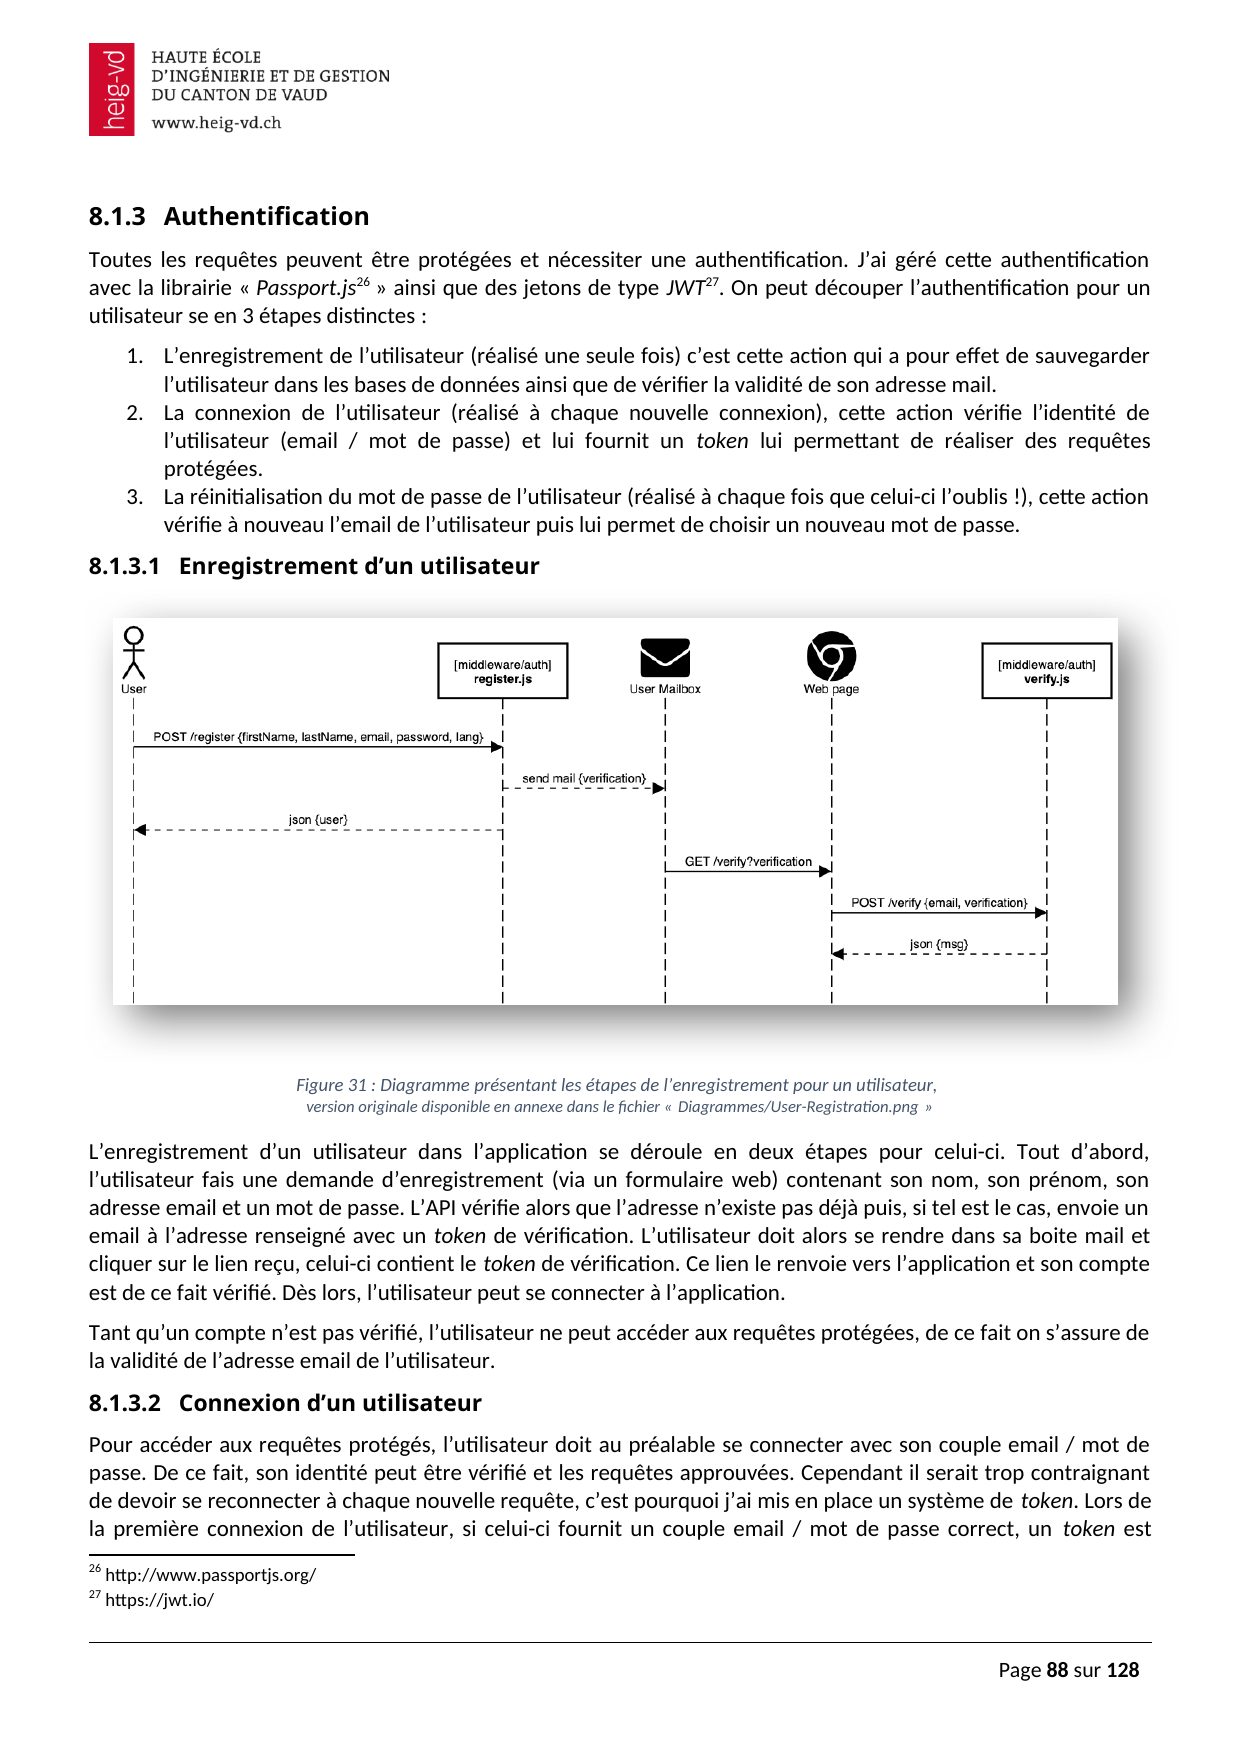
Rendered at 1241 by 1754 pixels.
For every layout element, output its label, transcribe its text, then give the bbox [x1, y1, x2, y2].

text L’enregistrement d’un utilisateur dans l’application se déroule en deux étapes pour celui-ci. Tout d’abord, l’utilisateur fais une demande d’enregistrement (via un formulaire web) contenant son nom, son prénom, son adresse email et un mot de passe. L’API vérifie alors que l’adresse n’existe pas déjà puis, si tel est le cas, envoie un email à l’adresse renseigné avec un token de vérification. L’utilisateur doit alors se rendre dans sa boite mail et cliquer sur le lien reçu, celui-ci contient le token de vérification. Ce lien le renvoie vers l’application et son compte est de ce fait vérifié. Dès lors, l’utilisateur peut se connecter à l’application. [89, 1137, 1152, 1306]
subtitle Enregistrement d’un utilisateur [89, 550, 1152, 582]
text Tant qu’un compte n’est pas vérifié, l’utilisateur ne peut accéder aux requêtes protégées, de ce fait on s’assure de la validité de l’adresse email de l’utilisateur. [89, 1318, 1152, 1374]
subtitle Connexion d’un utilisateur [89, 1387, 1152, 1418]
text Figure 31 : Diagramme présentant les étapes de l’enregistrement pour un utilisateur, version originale disponible en annexe dans le fichier « Diagrammes/User-Registration.png » [89, 1073, 1152, 1117]
subtitle Authentification [89, 198, 1152, 233]
text Toutes les requêtes peuvent être protégées et nécessiter une authentification. J’ai géré cette authentification avec la librairie « Passport.js » ainsi que des jetons de type JWT. On peut découper l’authentification pour un utilisateur se en 3 étapes distinctes : [89, 245, 1152, 329]
picture [113, 618, 1118, 1005]
list La réinitialisation du mot de passe de l’utilisateur (réalisé à chaque fois que celui-ci l’oublis !), cette action vérifie à nouveau l’email de l’utilisateur puis lui permet de choisir un nouveau mot de passe. [126, 482, 1152, 538]
list La connexion de l’utilisateur (réalisé à chaque nouvelle connexion), cette action vérifie l’identité de l’utilisateur (email / mot de passe) et lui fournit un token lui permettant de réaliser des requêtes protégées. [126, 398, 1152, 482]
list L’enregistrement de l’utilisateur (réalisé une seule fois) c’est cette action qui a pour effet de sauvegarder l’utilisateur dans les bases de données ainsi que de vérifier la validité de son adresse mail. [126, 342, 1152, 398]
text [89, 1430, 1152, 1542]
picture [89, 43, 389, 136]
